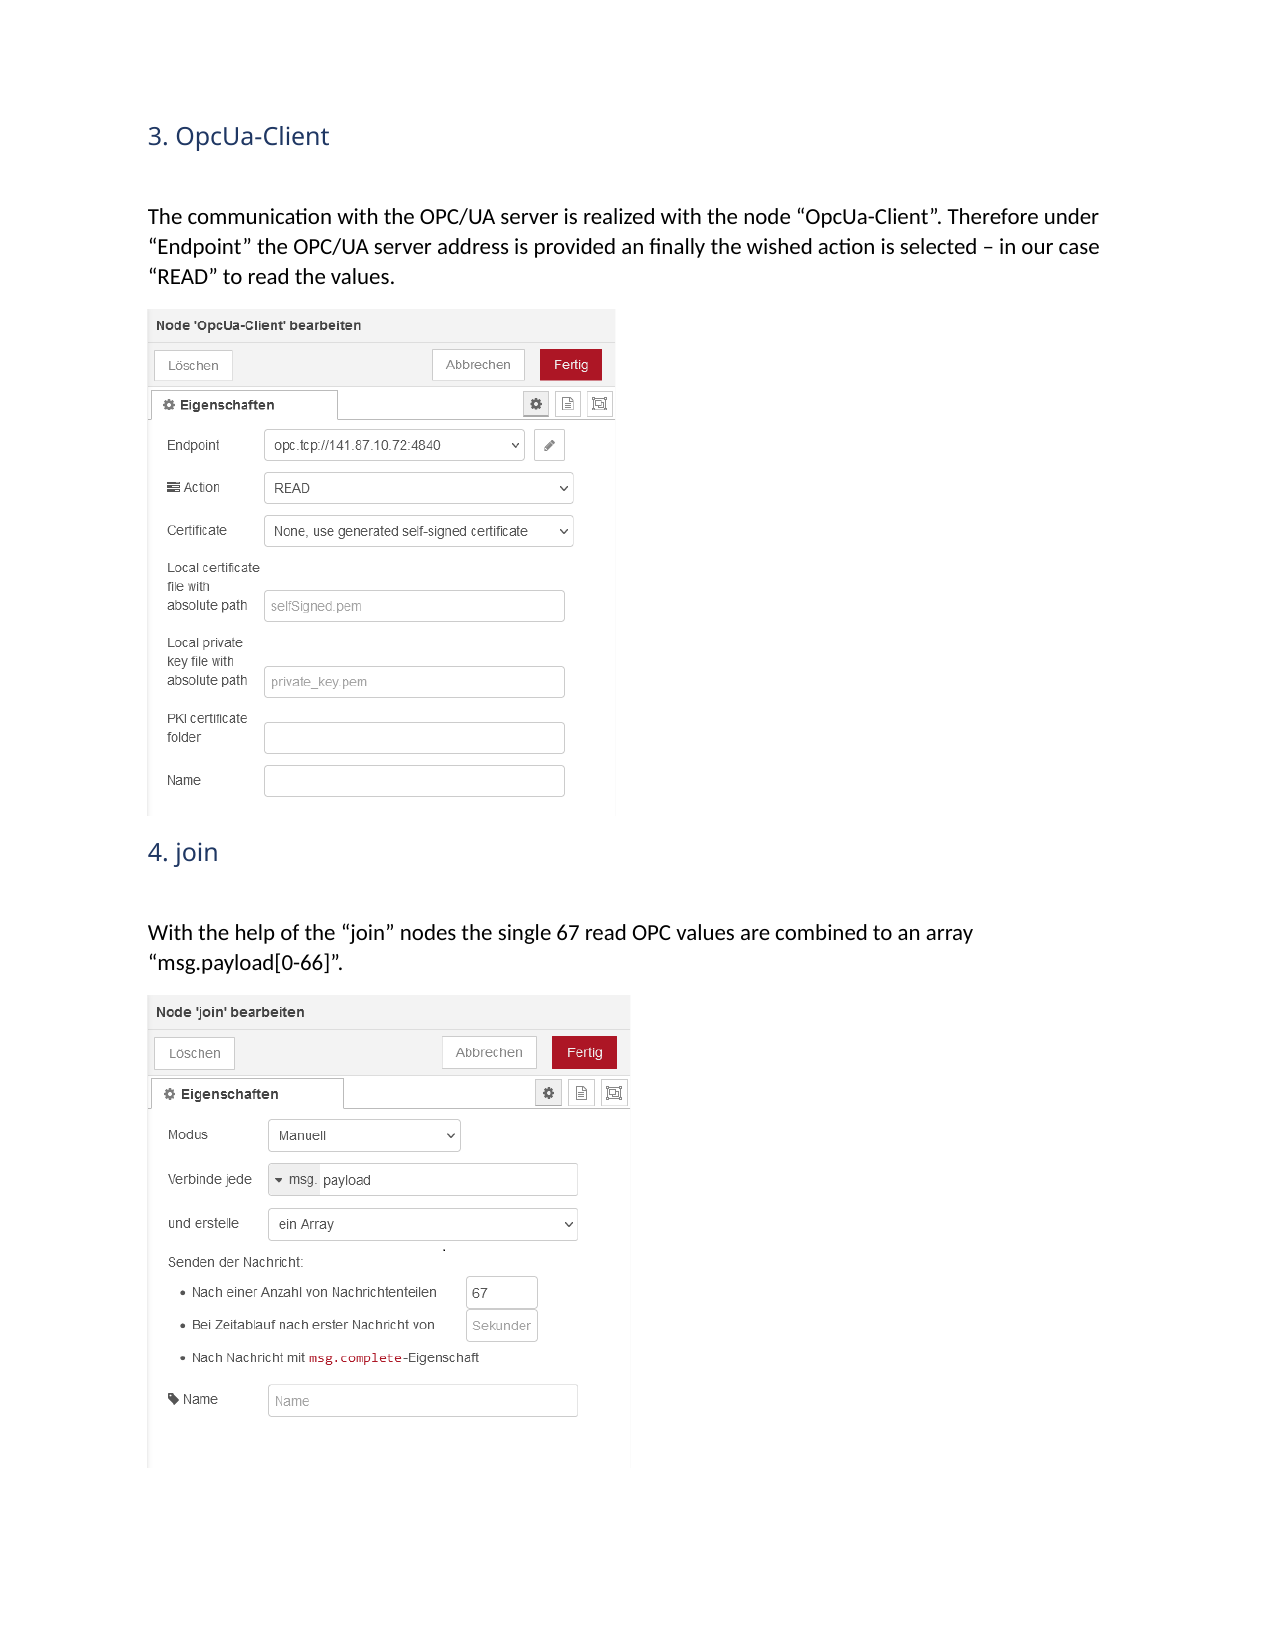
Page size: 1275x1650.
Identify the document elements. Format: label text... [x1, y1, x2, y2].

subtitle 3. OpcUa-Client [148, 118, 1127, 152]
picture [147, 995, 630, 1468]
text The communication with the OPC/UA server is realized with the node “OpcUa-Client”. Therefore under “Endpoint” the OPC/UA server address is provided an finally the wished action is selected – in our case “READ” to read the values. [148, 202, 1127, 290]
subtitle 4. join [148, 834, 1127, 868]
picture [147, 309, 616, 816]
text With the help of the “join” nodes the single 67 read OPC values are combined to an array “msg.payload[0-66]”. [148, 918, 1127, 976]
